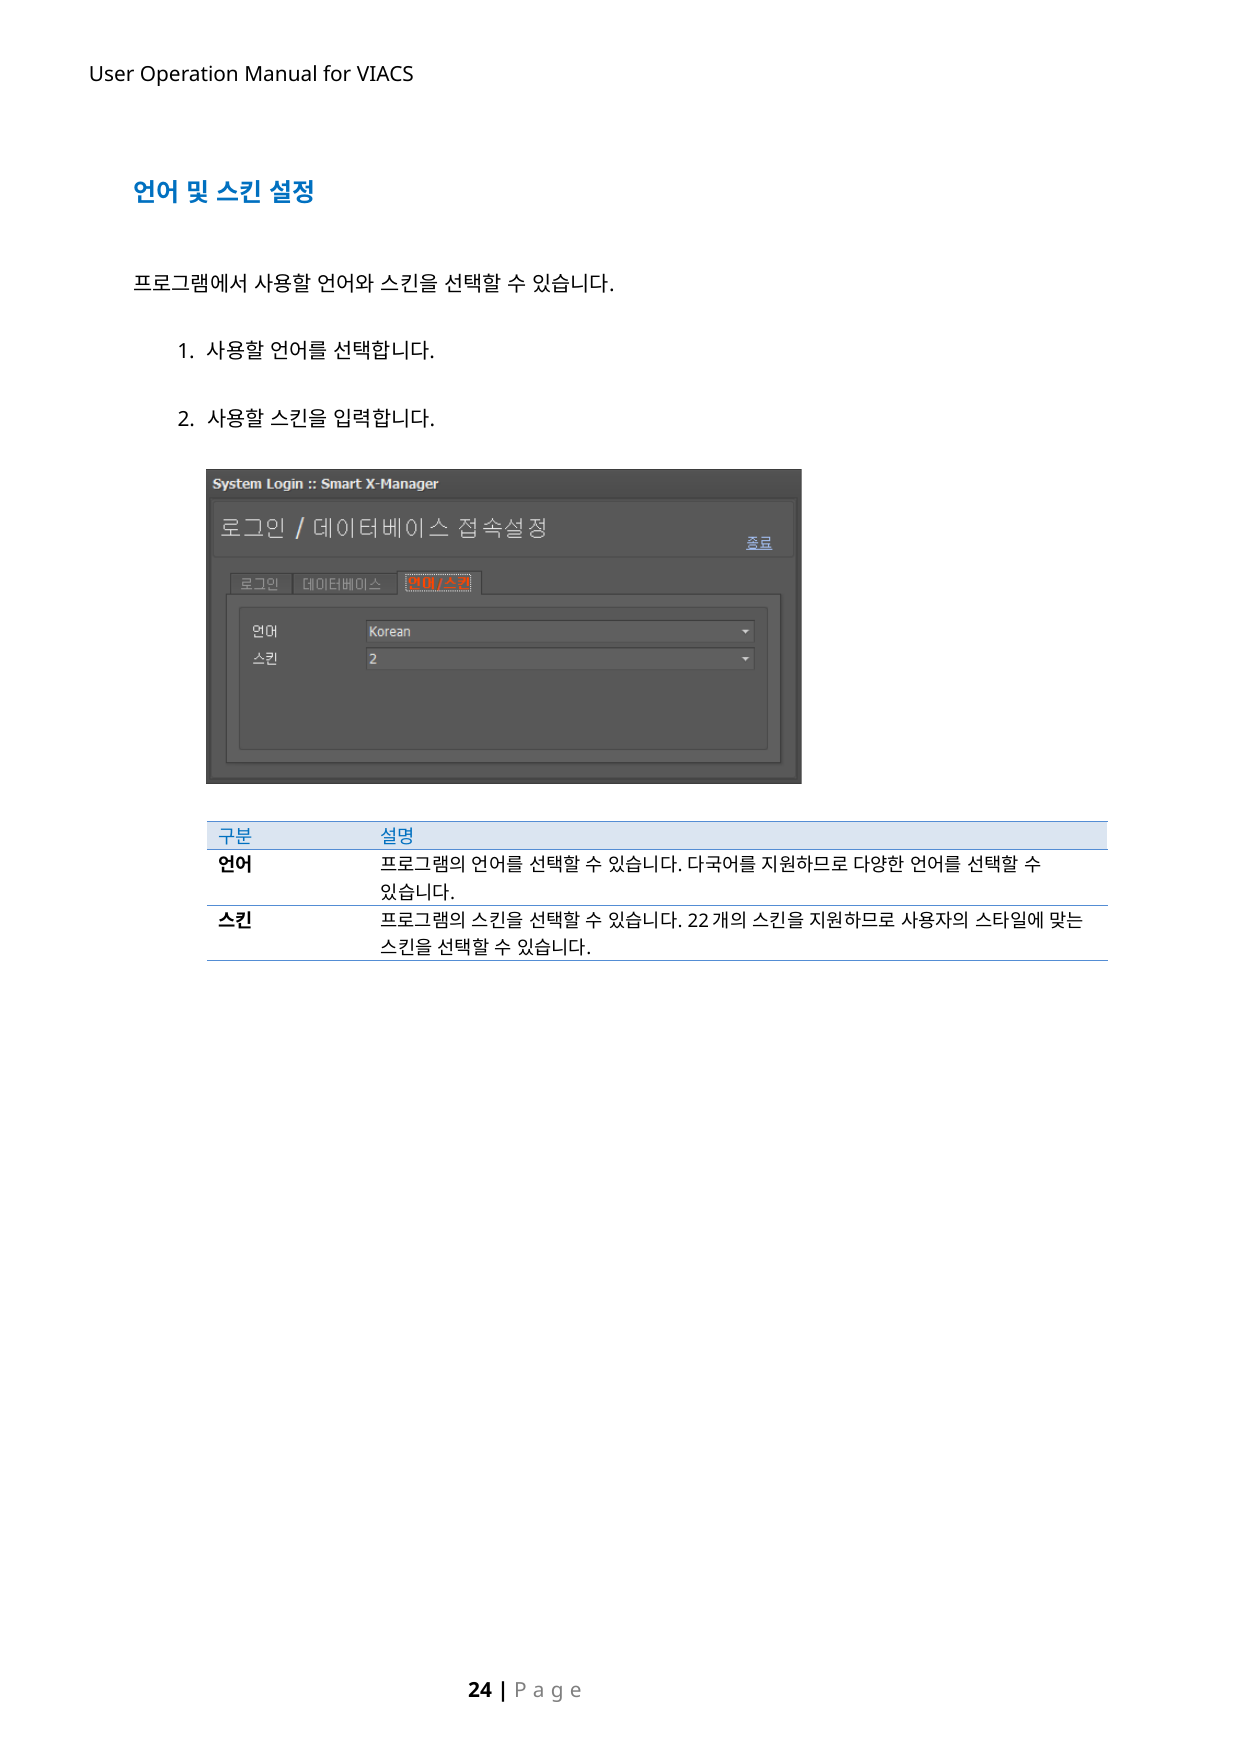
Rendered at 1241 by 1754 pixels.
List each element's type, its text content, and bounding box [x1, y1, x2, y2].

table_cell 프로그램의 언어를 선택할 수 있습니다. 다국어를 지원하므로 다양한 언어를 선택할 수 있습니다. [325, 850, 1107, 904]
picture [206, 469, 802, 784]
table_cell 언어 [207, 850, 325, 904]
list 사용할 스킨을 입력합니다. [177, 402, 1152, 432]
list 사용할 언어를 선택합니다. [177, 334, 1152, 365]
text 언어 및 스킨 설정 [133, 172, 1152, 208]
text 프로그램에서 사용할 언어와 스킨을 선택할 수 있습니다. [133, 267, 1152, 297]
table_header 구분 [207, 822, 325, 849]
table_header 설명 [325, 822, 1107, 849]
table_cell 스킨 [207, 906, 325, 960]
table_cell 프로그램의 스킨을 선택할 수 있습니다. 22개의 스킨을 지원하므로 사용자의 스타일에 맞는 스킨을 선택할 수 있습니다. [325, 906, 1107, 960]
